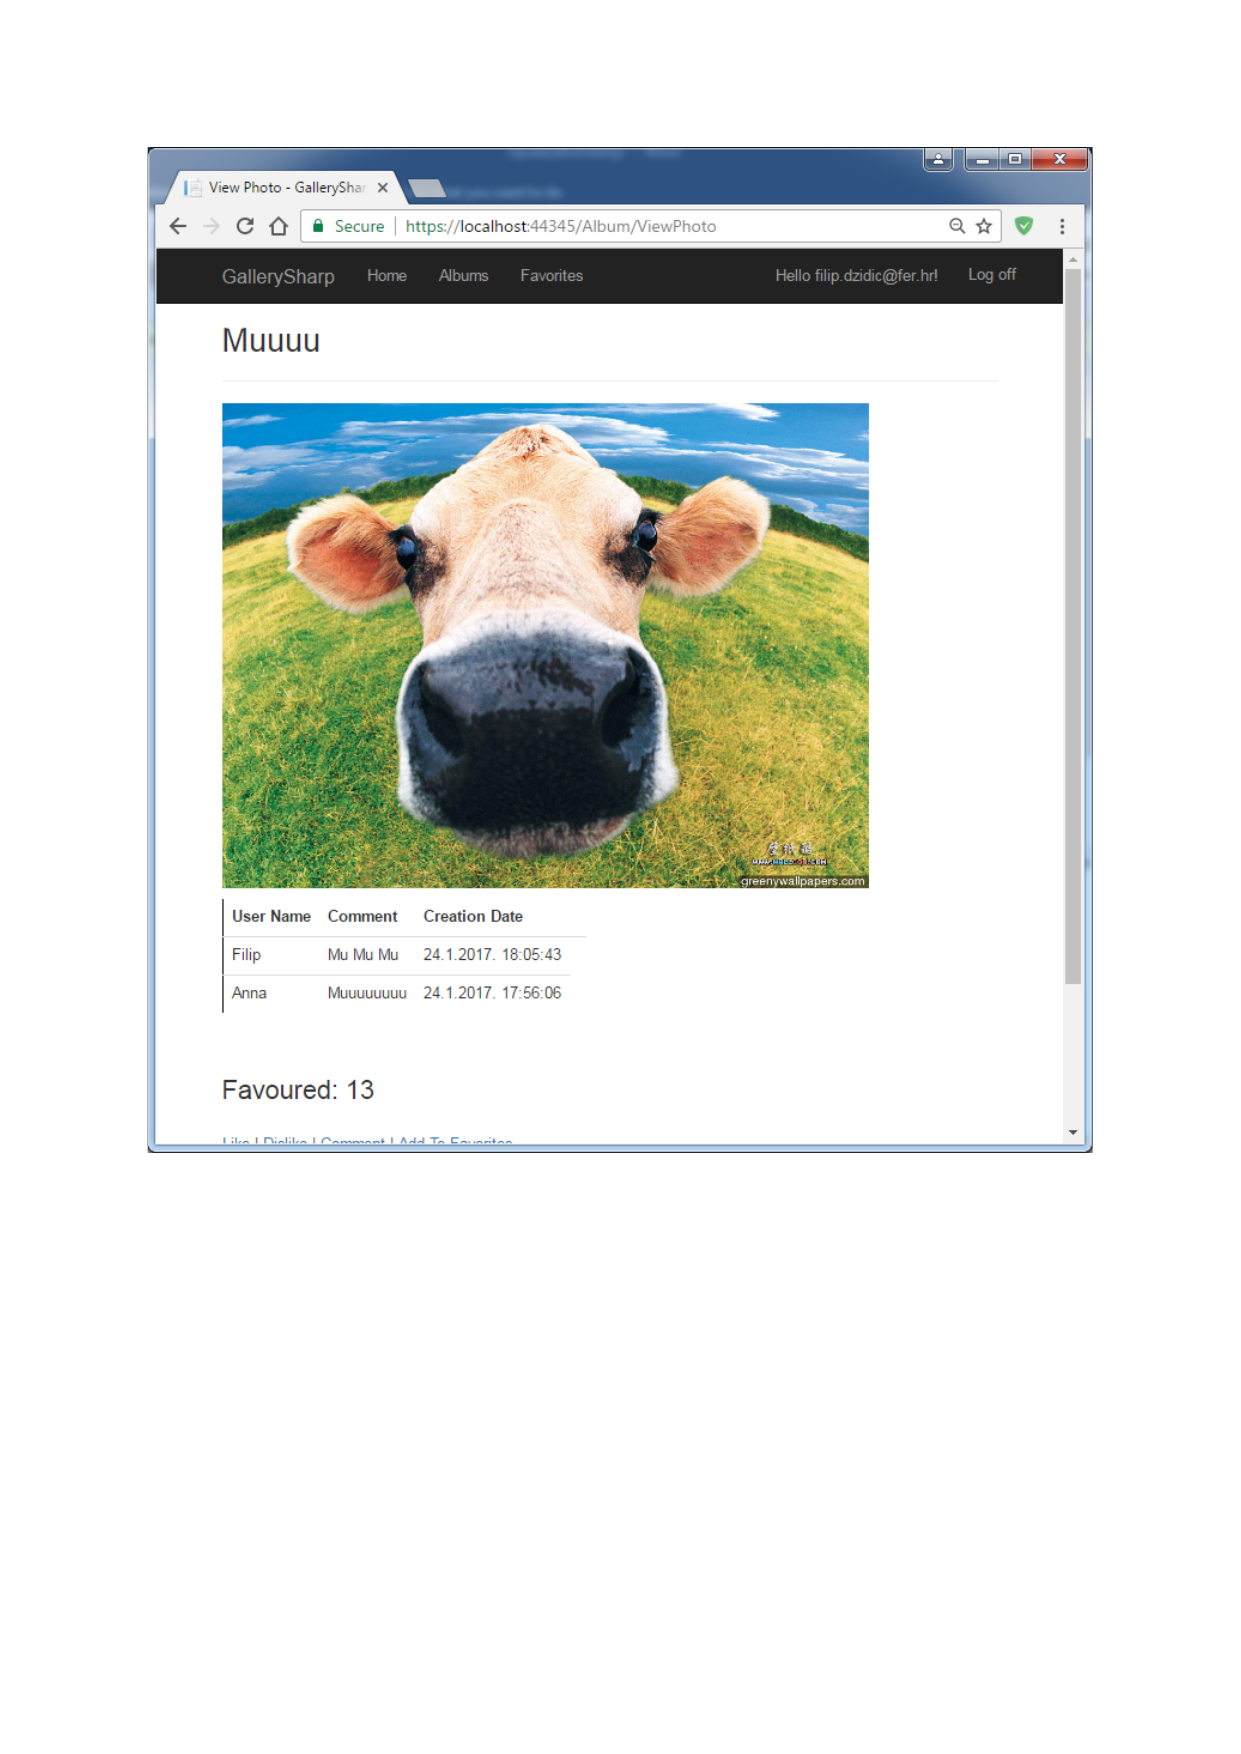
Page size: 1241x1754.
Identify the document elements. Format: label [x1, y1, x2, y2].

picture [147, 147, 1093, 1153]
